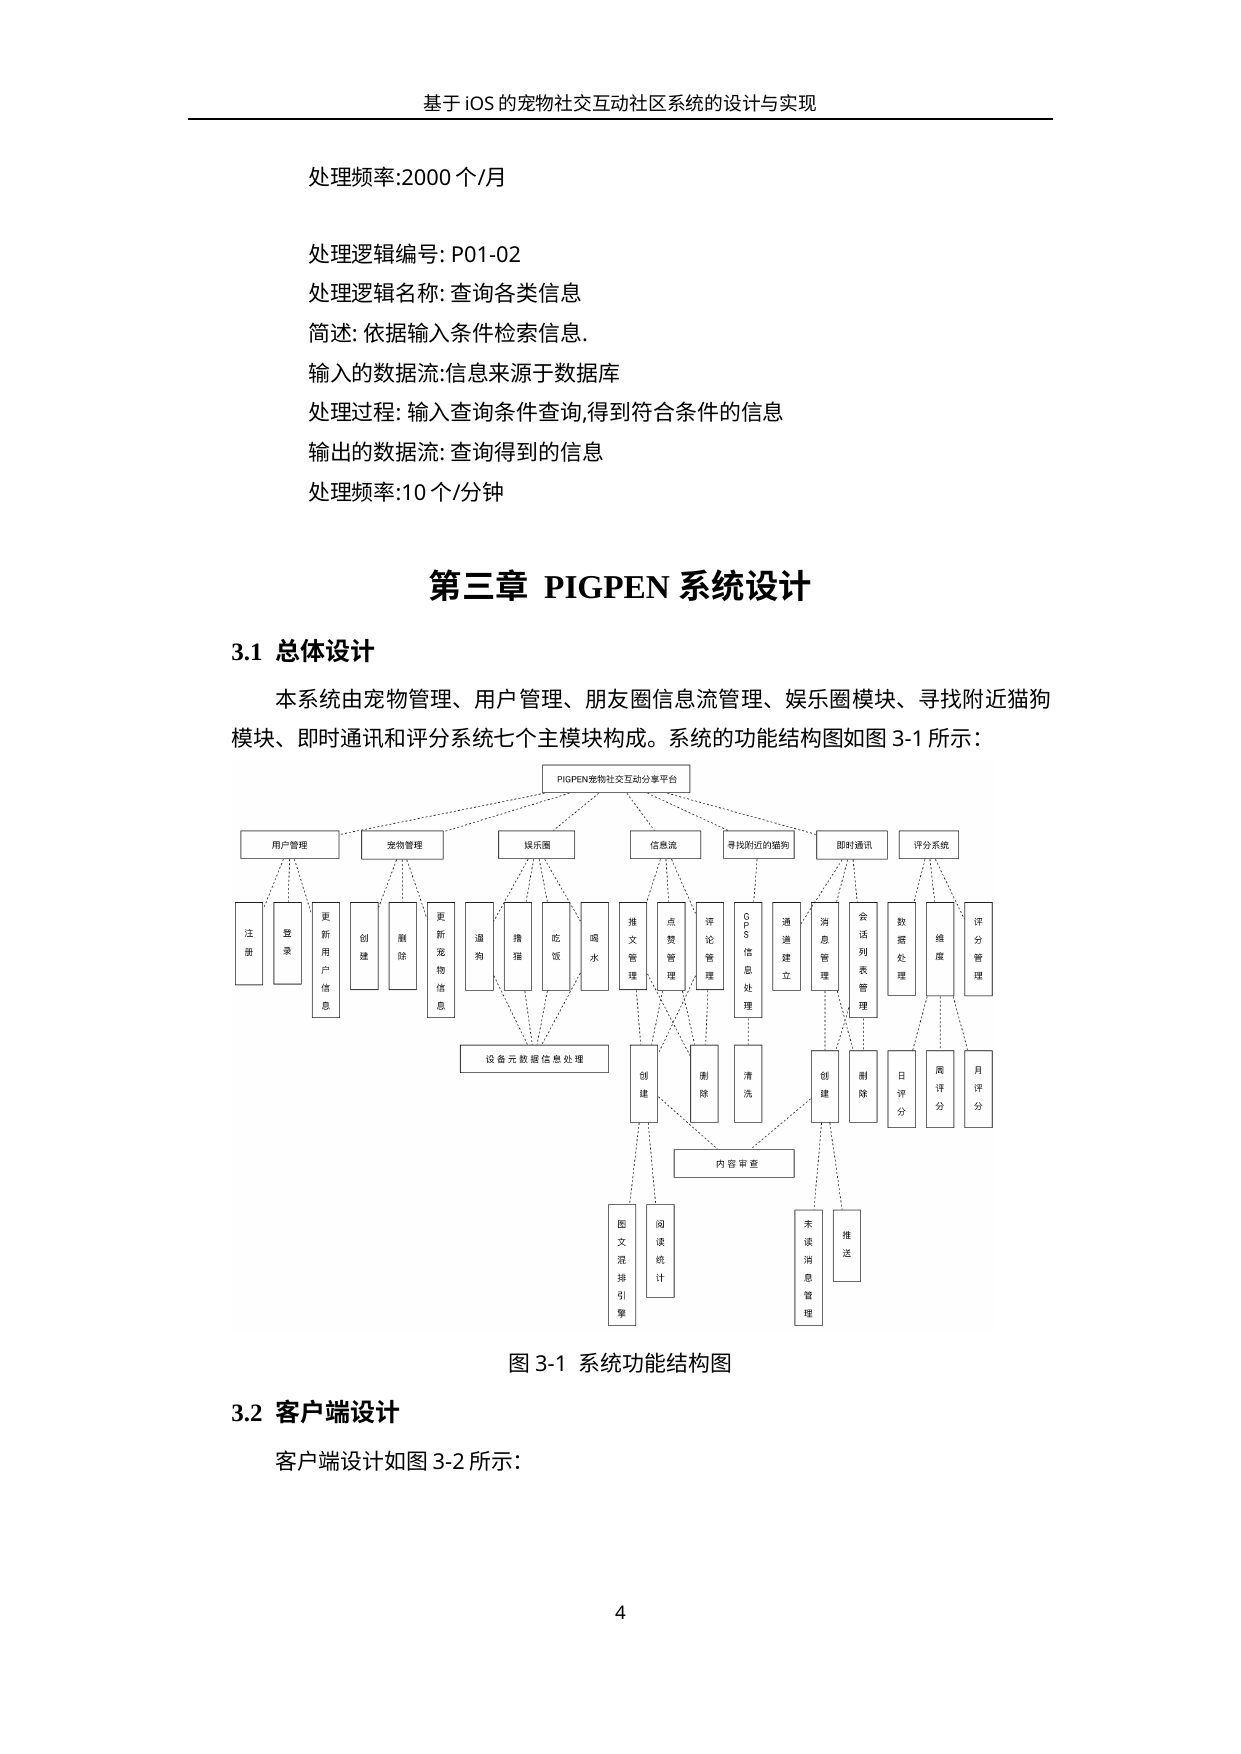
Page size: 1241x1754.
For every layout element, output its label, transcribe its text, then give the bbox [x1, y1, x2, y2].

text 简述: 依据输入条件检索信息. [264, 316, 1053, 348]
picture [231, 761, 995, 1330]
text 处理频率:10个/分钟 [264, 475, 1053, 507]
text 客户端设计如图3-2所示： [231, 1443, 1053, 1476]
text 输入的数据流:信息来源于数据库 [264, 356, 1053, 387]
text 3.2 客户端设计 [187, 1378, 1053, 1443]
text 处理过程: 输入查询条件查询,得到符合条件的信息 [264, 395, 1053, 427]
text 3.1 总体设计 [187, 617, 1053, 682]
text 第三章 PIGPEN 系统设计 [187, 552, 1053, 617]
text 处理逻辑编号: P01-02 [264, 237, 1053, 268]
text 处理频率:2000个/月 [264, 160, 1053, 192]
text 输出的数据流: 查询得到的信息 [264, 435, 1053, 467]
text 处理逻辑名称: 查询各类信息 [264, 276, 1053, 308]
text 图3-1 系统功能结构图 [187, 1346, 1053, 1378]
text 本系统由宠物管理、用户管理、朋友圈信息流管理、娱乐圈模块、寻找附近猫狗模块、即时通讯和评分系统七个主模块构成。系统的功能结构图如图3-1所示： [231, 682, 1053, 753]
